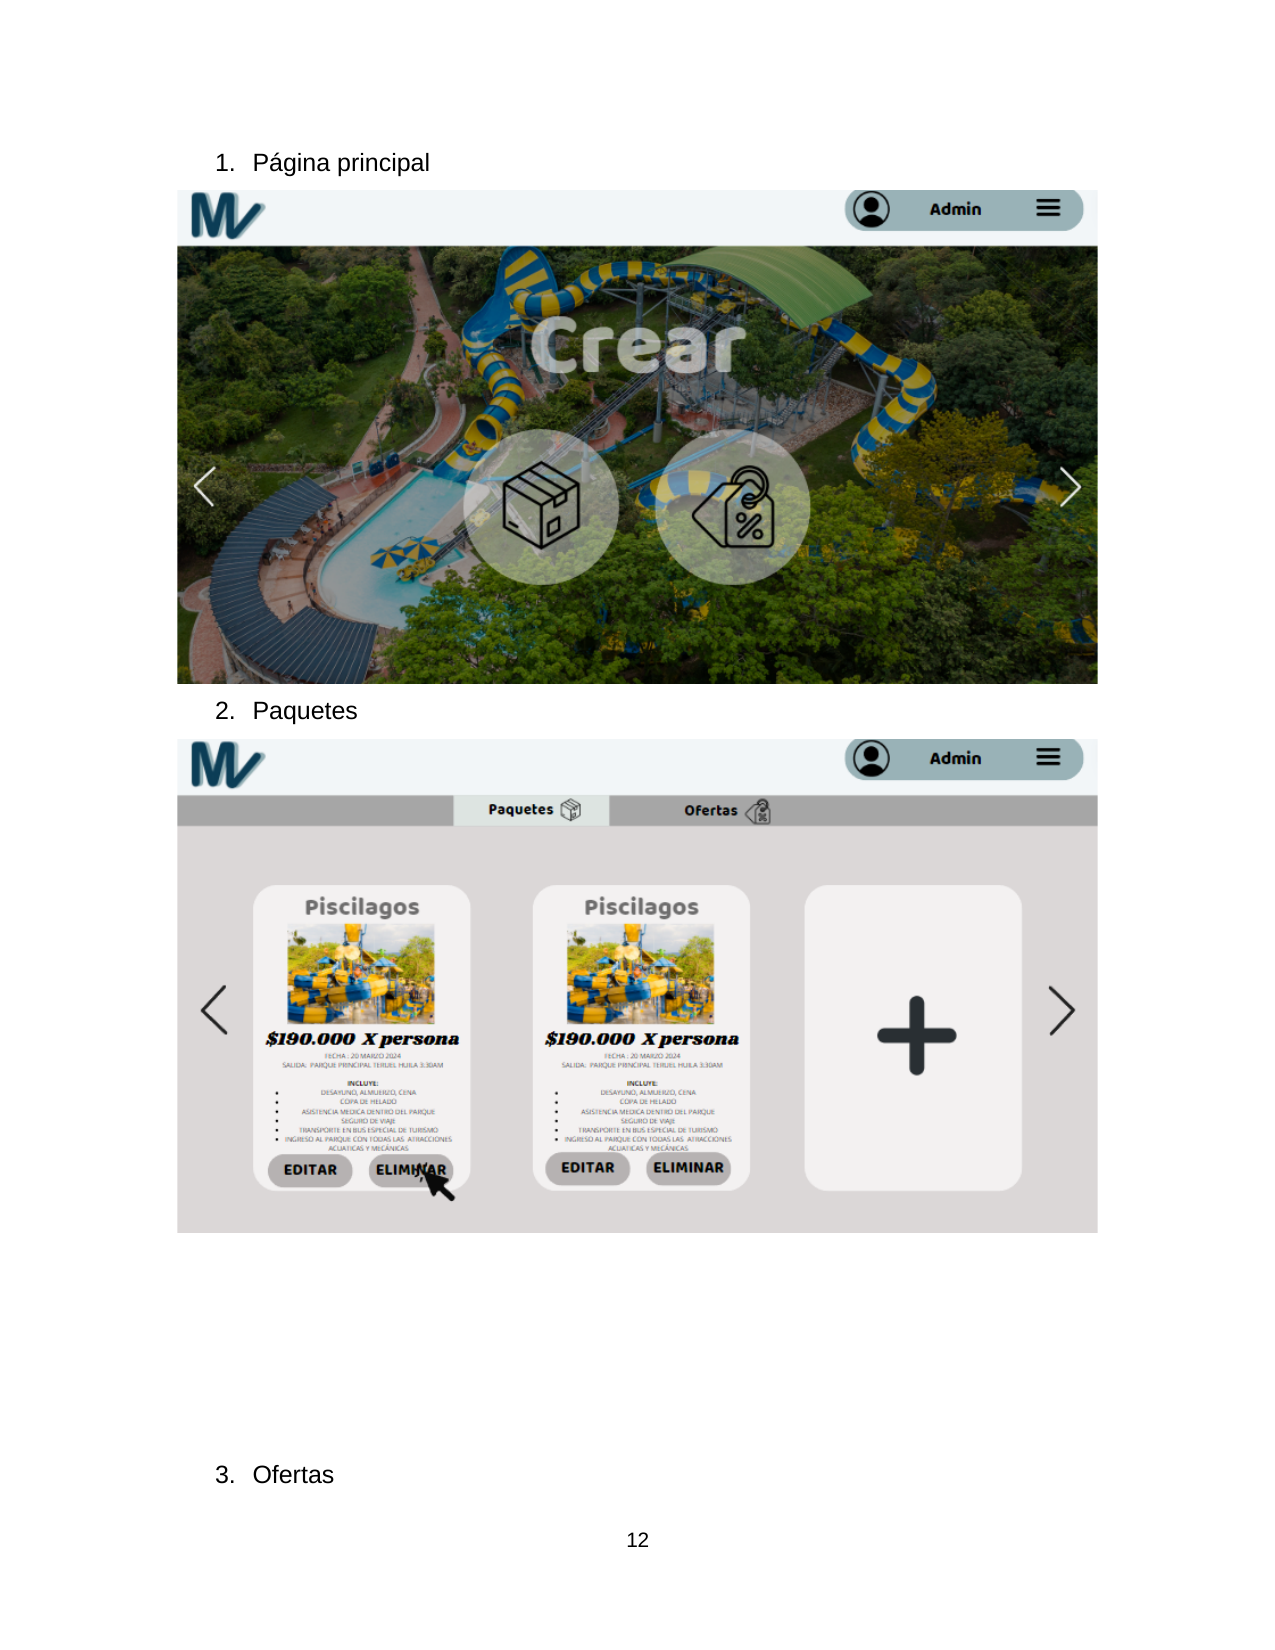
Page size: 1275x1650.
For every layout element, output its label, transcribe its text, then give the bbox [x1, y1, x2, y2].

list Ofertas [215, 1460, 1098, 1489]
list Página principal [215, 148, 1098, 176]
picture [177, 739, 1098, 1233]
list Paquetes [215, 696, 1098, 725]
picture [177, 190, 1098, 684]
